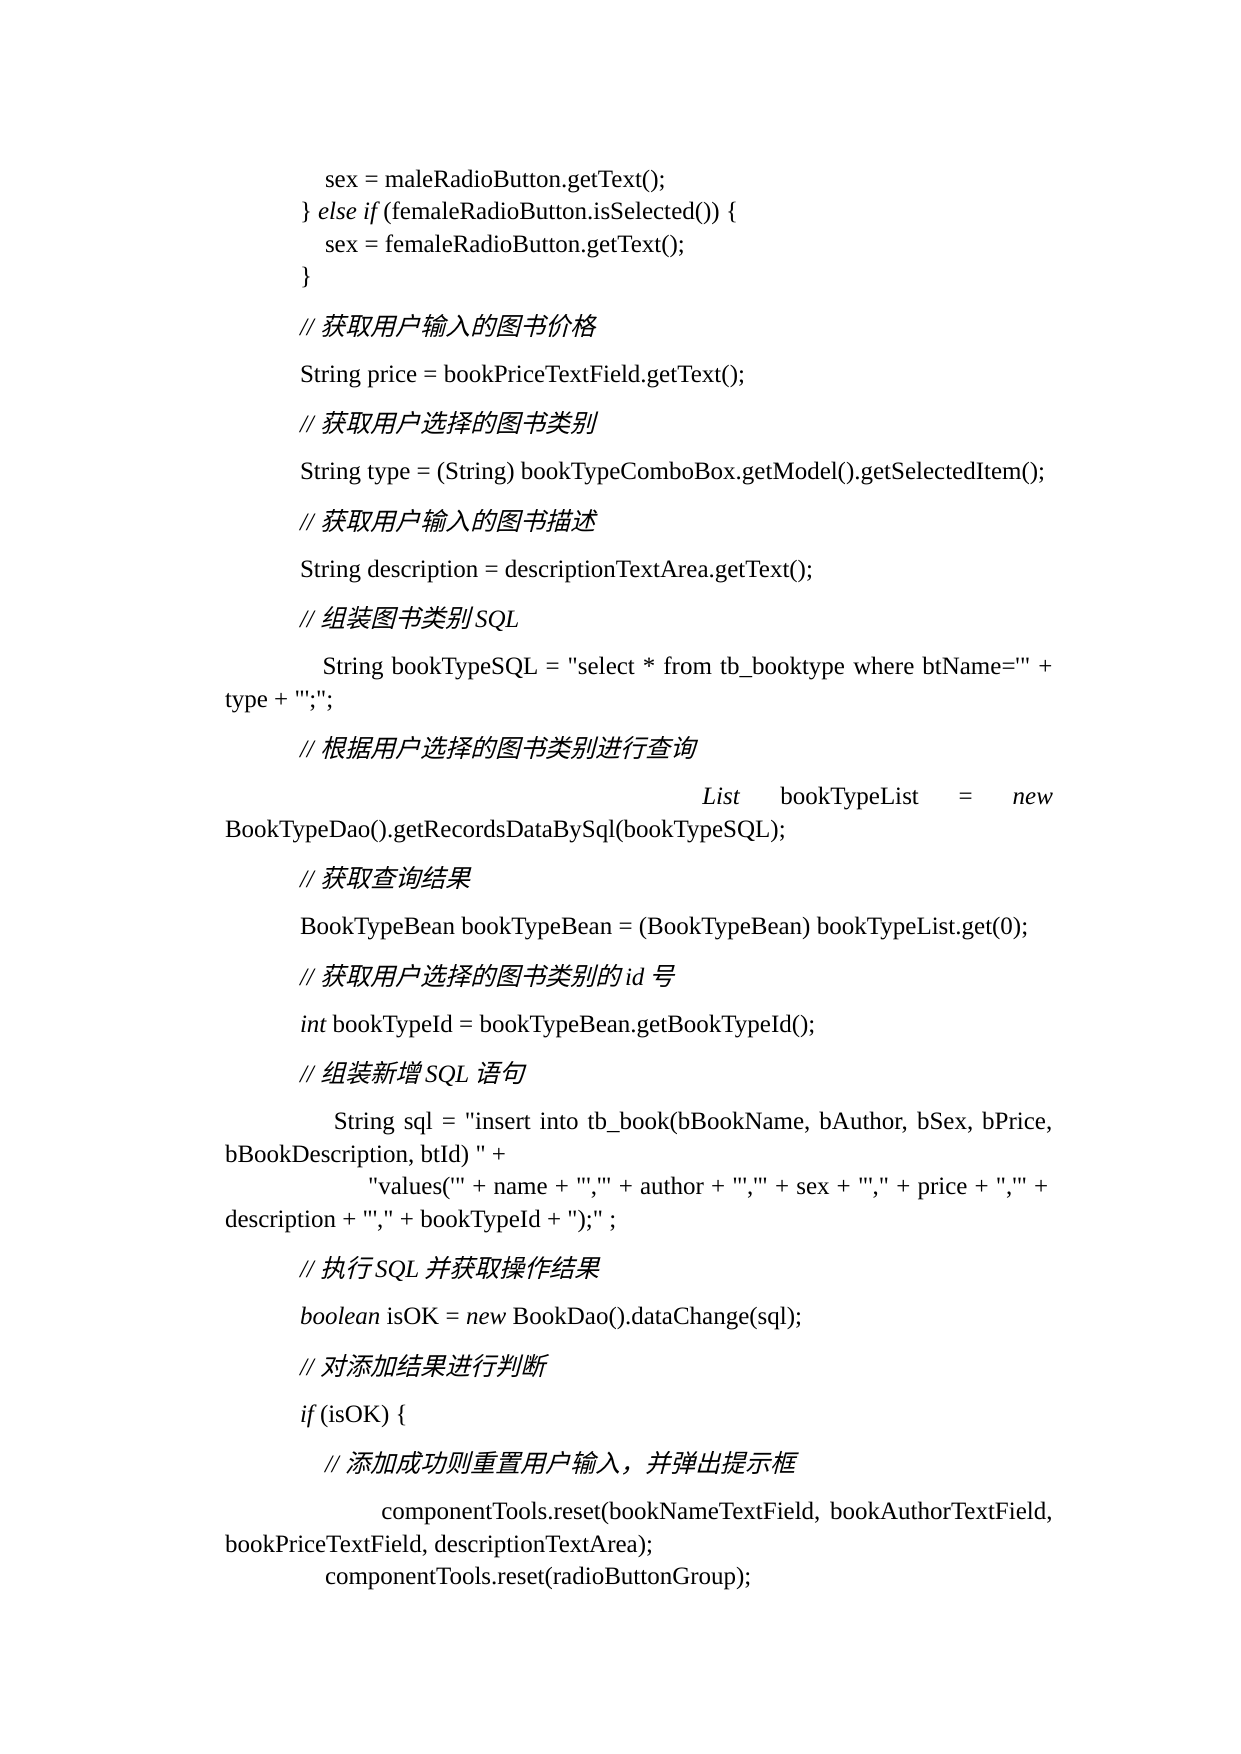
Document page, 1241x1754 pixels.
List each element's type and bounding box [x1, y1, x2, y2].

list [225, 162, 1053, 1592]
